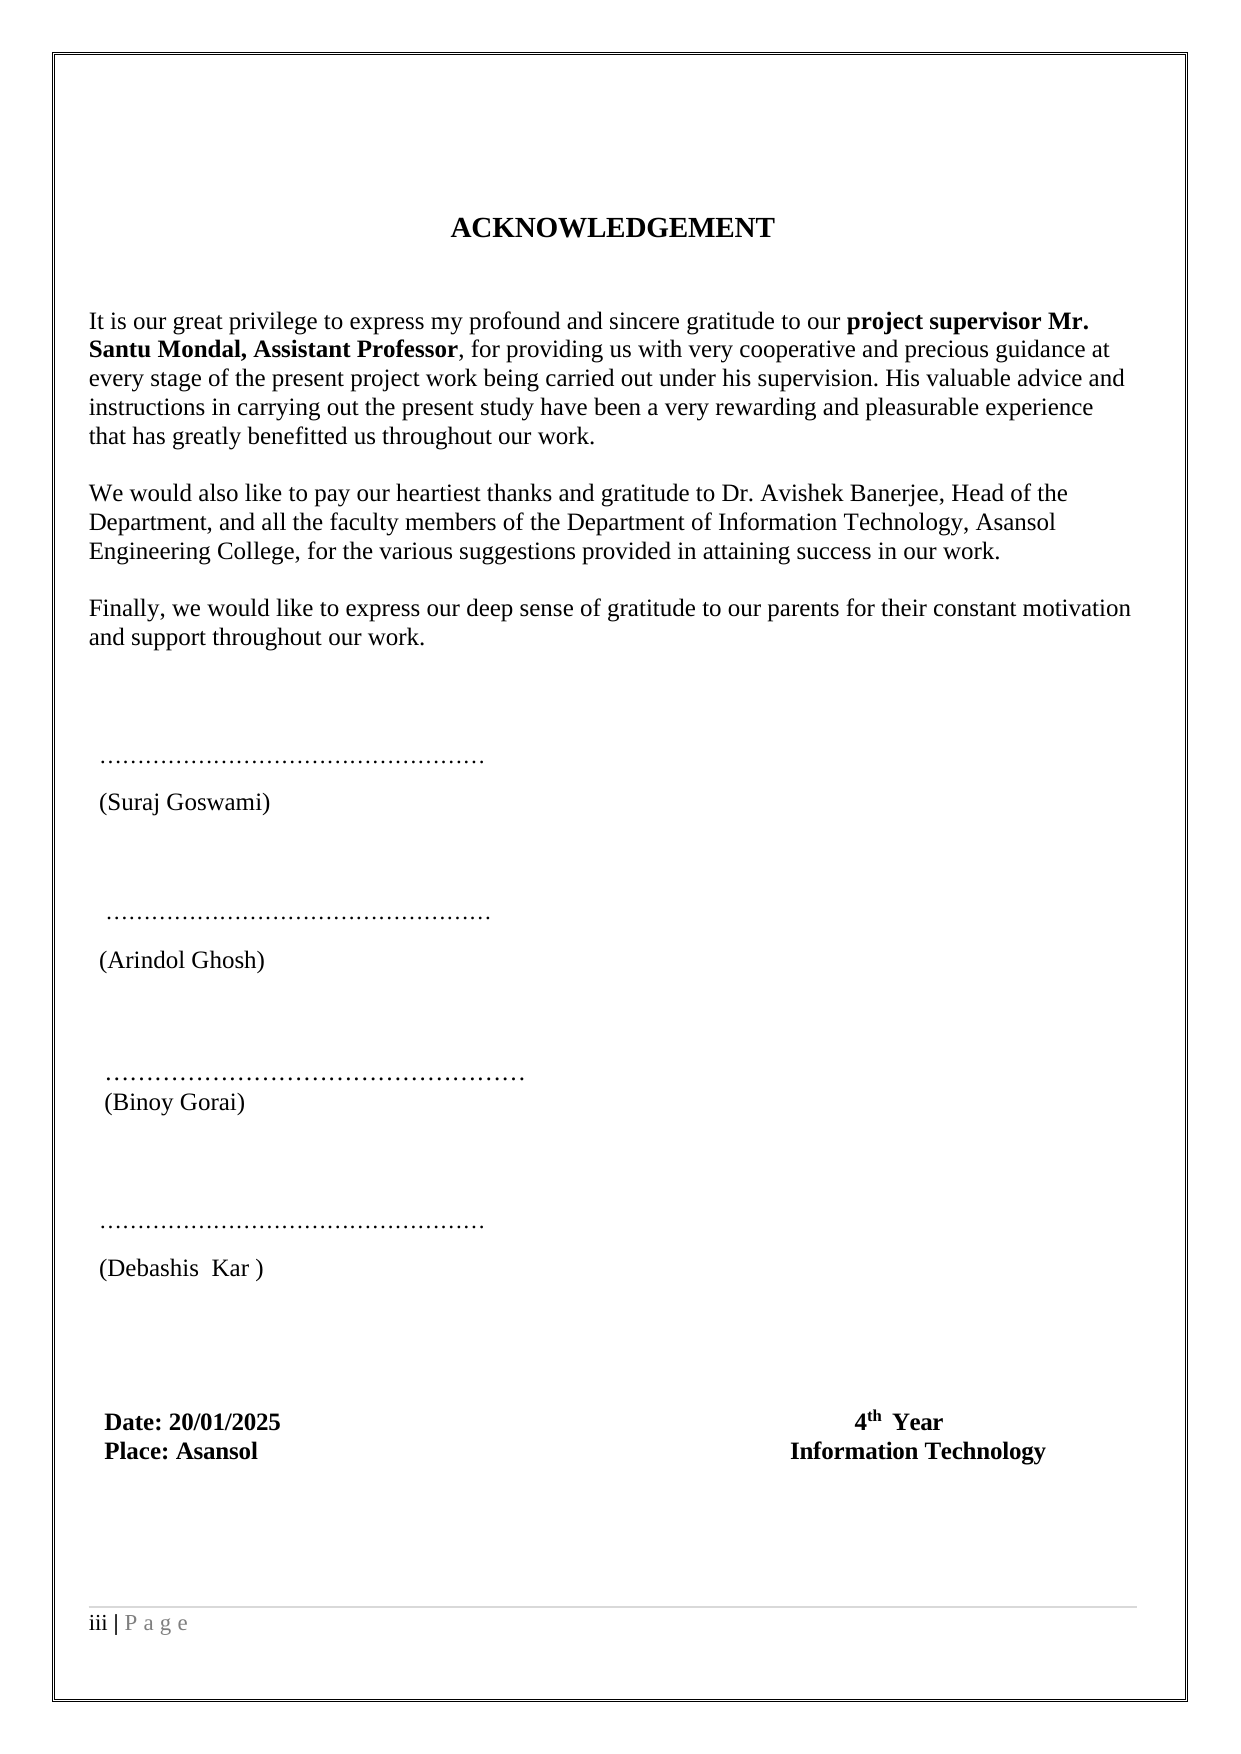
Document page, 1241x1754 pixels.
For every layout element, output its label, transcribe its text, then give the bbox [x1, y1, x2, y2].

text (Suraj Goswami) [99, 787, 576, 816]
text …………………………………………… [99, 742, 576, 768]
text It is our great privilege to express my profound and sincere gratitude to our project supervisor Mr. Santu Mondal, Assistant Professor, for providing us with very cooperative and precious guidance at every stage of the present project work being carried out under his supervision. His valuable advice and instructions in carrying out the present study have been a very rewarding and pleasurable experience that has greatly benefitted us throughout our work. [88, 306, 1137, 449]
text …………………………………………… [104, 1057, 609, 1086]
text ACKNOWLEDGEMENT [214, 210, 1012, 244]
text Place: Asansol Information Technology [104, 1436, 1137, 1465]
text (Binoy Gorai) [104, 1087, 609, 1116]
text We would also like to pay our heartiest thanks and gratitude to Dr. Avishek Banerjee, Head of the Department, and all the faculty members of the Department of Information Technology, Asansol Engineering College, for the various suggestions provided in attaining success in our work. [88, 478, 1137, 564]
text Finally, we would like to express our deep sense of gratitude to our parents for their constant motivation and support throughout our work. [88, 593, 1137, 651]
text …………………………………………… (Debashis Kar ) [99, 1207, 576, 1282]
text Date: 20/01/2025 4th Year [104, 1406, 1137, 1436]
text …………………………………………… (Arindol Ghosh) [99, 898, 583, 974]
